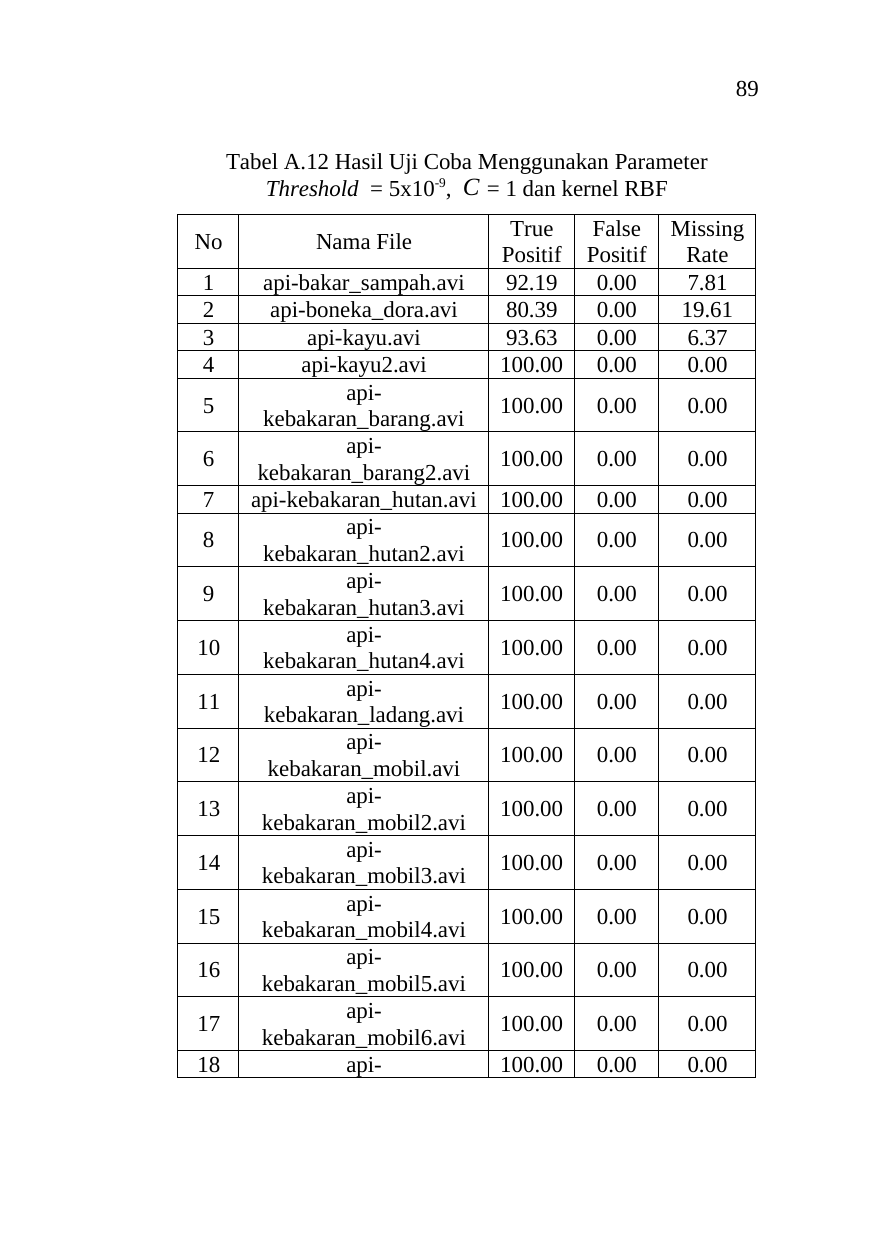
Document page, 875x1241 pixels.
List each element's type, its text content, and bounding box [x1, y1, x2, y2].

table_cell api-kebakaran_mobil2.avi [239, 782, 488, 835]
table_cell 0.00 [659, 729, 755, 781]
table_cell 17 [178, 997, 238, 1050]
table_cell api-kebakaran_mobil5.avi [239, 944, 488, 996]
table_cell 0.00 [659, 1051, 755, 1077]
table_cell api-kebakaran_rumah.avi [239, 1051, 488, 1077]
table_cell 2 [178, 296, 238, 323]
table_cell api-kebakaran_mobil6.avi [239, 997, 488, 1050]
table_cell 0.00 [575, 997, 658, 1050]
table_cell 0.00 [575, 621, 658, 674]
table_header Missing Rate [659, 215, 755, 268]
table_cell api-kebakaran_barang.avi [239, 379, 488, 431]
table_cell 100.00 [489, 486, 574, 512]
table_cell 18 [178, 1051, 238, 1077]
table_cell 100.00 [489, 514, 574, 566]
table_cell 0.00 [659, 486, 755, 512]
table_cell 10 [178, 621, 238, 674]
table_cell 0.00 [659, 944, 755, 996]
table_cell 12 [178, 729, 238, 781]
table_cell 100.00 [489, 1051, 574, 1077]
table_cell 100.00 [489, 379, 574, 431]
table_cell 6 [178, 432, 238, 485]
table_cell api-bakar_sampah.avi [239, 269, 488, 295]
table_cell api-kayu.avi [239, 324, 488, 350]
table_cell 6.37 [659, 324, 755, 350]
table_cell 0.00 [575, 729, 658, 781]
table_cell api-kebakaran_barang2.avi [239, 432, 488, 485]
table_cell 0.00 [575, 269, 658, 295]
table_cell 0.00 [659, 675, 755, 727]
table_cell 0.00 [659, 514, 755, 566]
table_cell 0.00 [575, 836, 658, 889]
table_cell api-kayu2.avi [239, 351, 488, 377]
table_cell 0.00 [575, 296, 658, 323]
table_cell 0.00 [659, 782, 755, 835]
table_header No [178, 215, 238, 268]
table_cell 9 [178, 567, 238, 620]
table_cell api-kebakaran_hutan4.avi [239, 621, 488, 674]
table_cell api-kebakaran_hutan2.avi [239, 514, 488, 566]
table_cell 0.00 [575, 1051, 658, 1077]
table_cell api-kebakaran_ladang.avi [239, 675, 488, 727]
table_cell 0.00 [575, 486, 658, 512]
table_cell 8 [178, 514, 238, 566]
table_cell 0.00 [575, 782, 658, 835]
table_cell api-kebakaran_hutan3.avi [239, 567, 488, 620]
table_cell 100.00 [489, 836, 574, 889]
table_header True Positif [489, 215, 574, 268]
table_cell 0.00 [575, 379, 658, 431]
table_cell 100.00 [489, 890, 574, 942]
table_cell api-kebakaran_hutan.avi [239, 486, 488, 512]
table_cell 0.00 [659, 567, 755, 620]
table_cell 0.00 [575, 675, 658, 727]
table_cell 3 [178, 324, 238, 350]
table_cell 0.00 [575, 514, 658, 566]
table_cell 100.00 [489, 567, 574, 620]
table_cell 100.00 [489, 997, 574, 1050]
table_cell 100.00 [489, 782, 574, 835]
table_cell 100.00 [489, 729, 574, 781]
table_cell 92.19 [489, 269, 574, 295]
table_cell 0.00 [659, 997, 755, 1050]
table_cell 100.00 [489, 432, 574, 485]
table_cell 0.00 [659, 621, 755, 674]
table_cell 0.00 [575, 567, 658, 620]
table_cell 5 [178, 379, 238, 431]
table_cell 15 [178, 890, 238, 942]
table_header Nama File [239, 215, 488, 268]
table_cell 100.00 [489, 675, 574, 727]
table_cell 80.39 [489, 296, 574, 323]
table_cell 7 [178, 486, 238, 512]
table_cell api-boneka_dora.avi [239, 296, 488, 323]
table_cell 0.00 [575, 324, 658, 350]
table_cell 11 [178, 675, 238, 727]
table_cell 19.61 [659, 296, 755, 323]
table_cell 0.00 [659, 351, 755, 377]
table_cell 14 [178, 836, 238, 889]
table_cell 100.00 [489, 351, 574, 377]
table_cell 0.00 [659, 836, 755, 889]
table_cell api-kebakaran_mobil3.avi [239, 836, 488, 889]
table_cell 0.00 [659, 432, 755, 485]
table_cell 0.00 [575, 432, 658, 485]
table_cell 100.00 [489, 944, 574, 996]
table_cell 100.00 [489, 621, 574, 674]
table_cell 7.81 [659, 269, 755, 295]
table_cell 16 [178, 944, 238, 996]
table_cell 0.00 [575, 351, 658, 377]
table_header False Positif [575, 215, 658, 268]
table_cell 0.00 [575, 944, 658, 996]
table_cell 0.00 [659, 890, 755, 942]
table_cell 0.00 [659, 379, 755, 431]
table_cell 13 [178, 782, 238, 835]
table_cell 0.00 [575, 890, 658, 942]
table_cell api-kebakaran_mobil4.avi [239, 890, 488, 942]
table_cell 4 [178, 351, 238, 377]
table_cell 93.63 [489, 324, 574, 350]
table_cell 1 [178, 269, 238, 295]
table_cell api-kebakaran_mobil.avi [239, 729, 488, 781]
